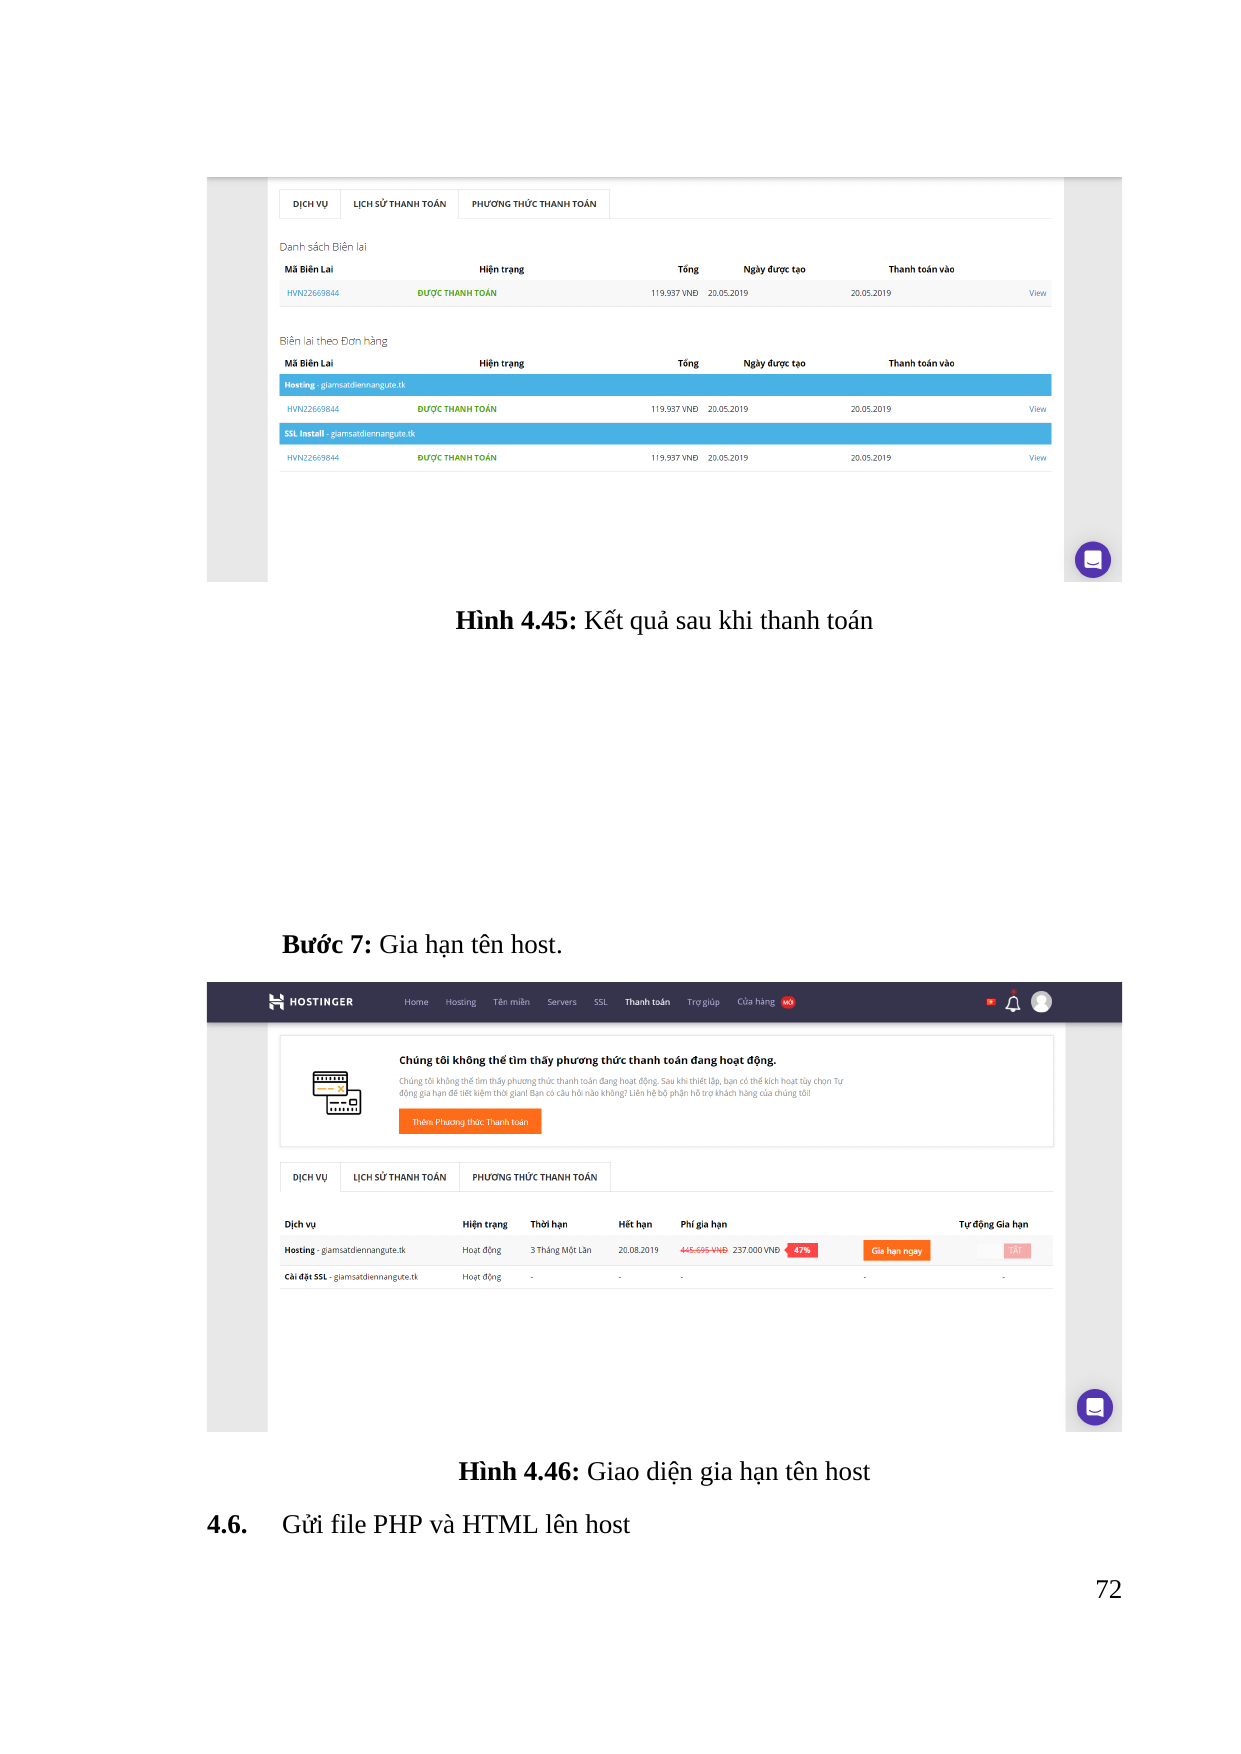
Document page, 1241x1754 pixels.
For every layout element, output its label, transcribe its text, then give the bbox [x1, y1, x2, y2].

picture [206, 177, 1123, 582]
text 4.6. Gửi file PHP và HTML lên host [207, 1508, 1122, 1540]
text Hình 4.46: Giao diện gia hạn tên host [207, 1454, 1122, 1486]
text Bước 7: Gia hạn tên host. [207, 928, 1122, 959]
picture [206, 982, 1123, 1432]
text Hình 4.45: Kết quả sau khi thanh toán [207, 604, 1122, 636]
